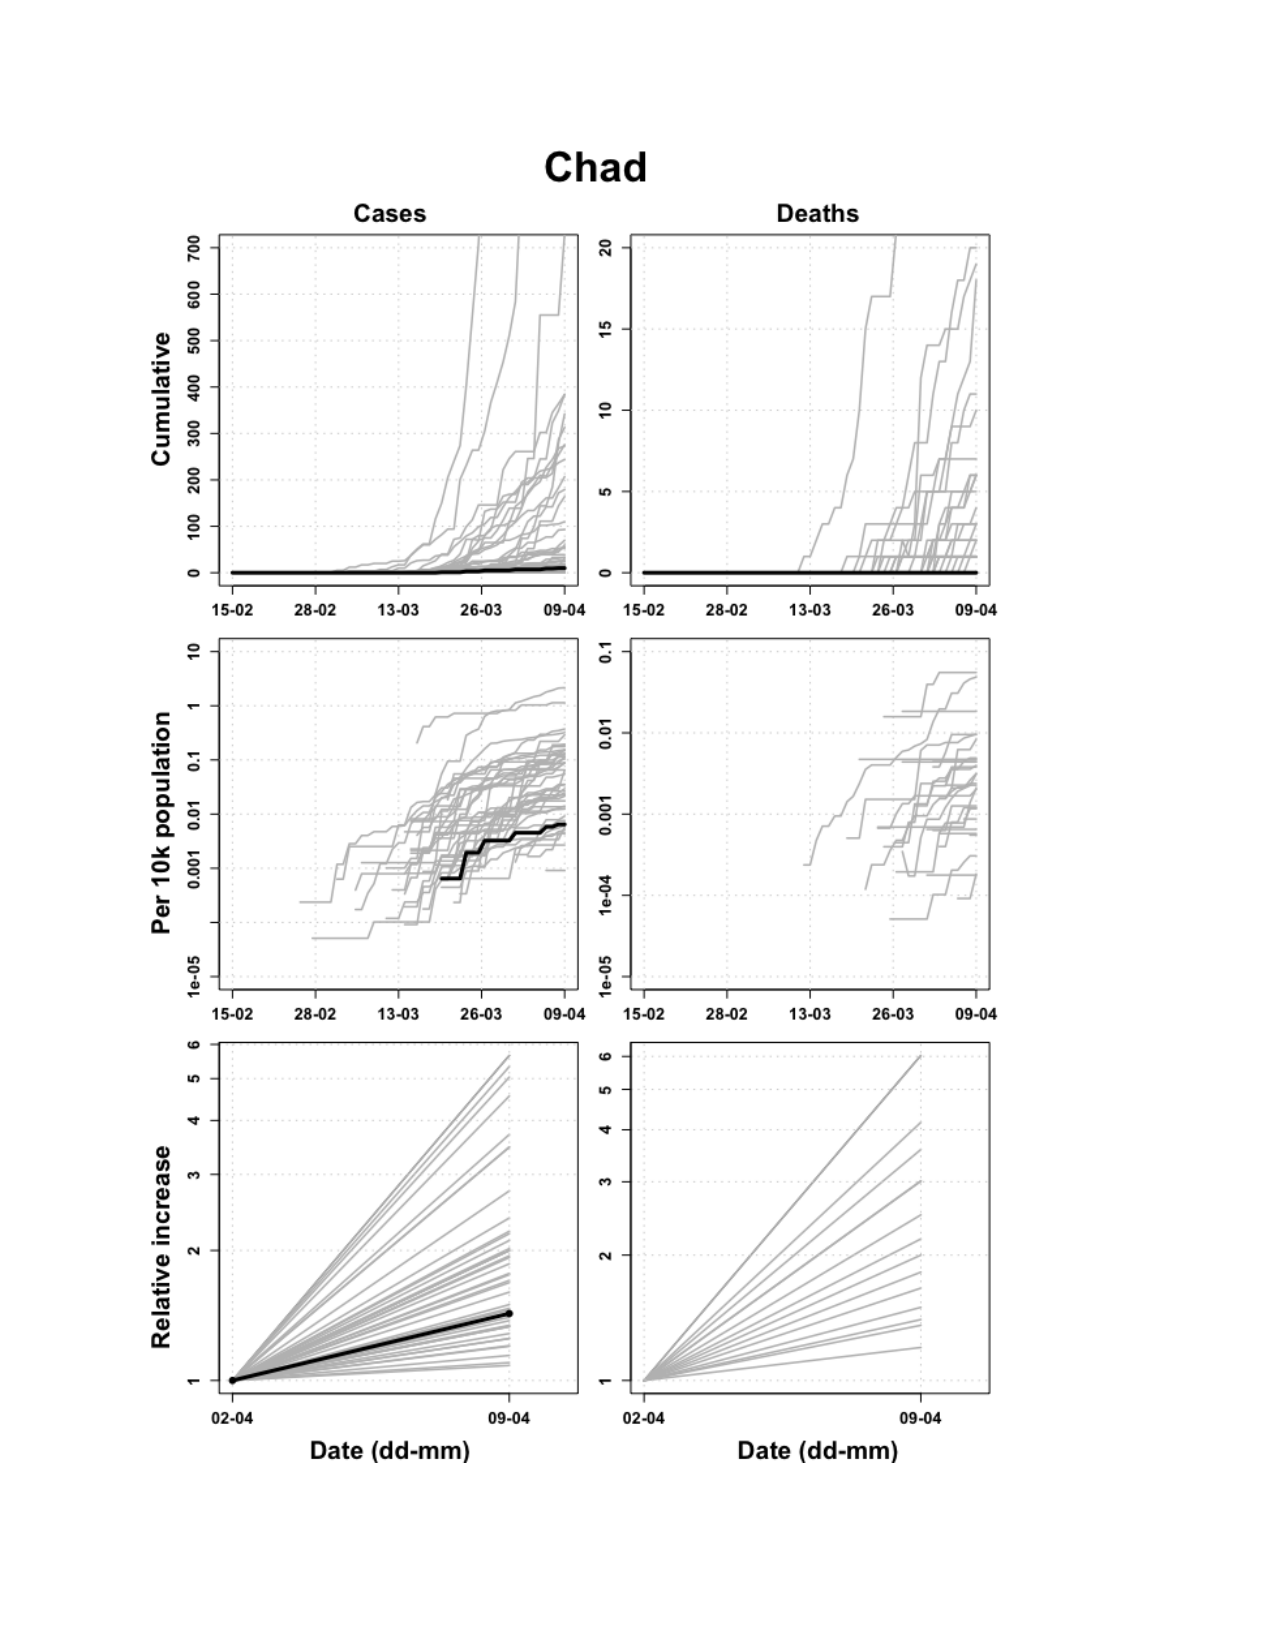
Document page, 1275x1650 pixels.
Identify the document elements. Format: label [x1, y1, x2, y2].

picture [150, 150, 1025, 1463]
